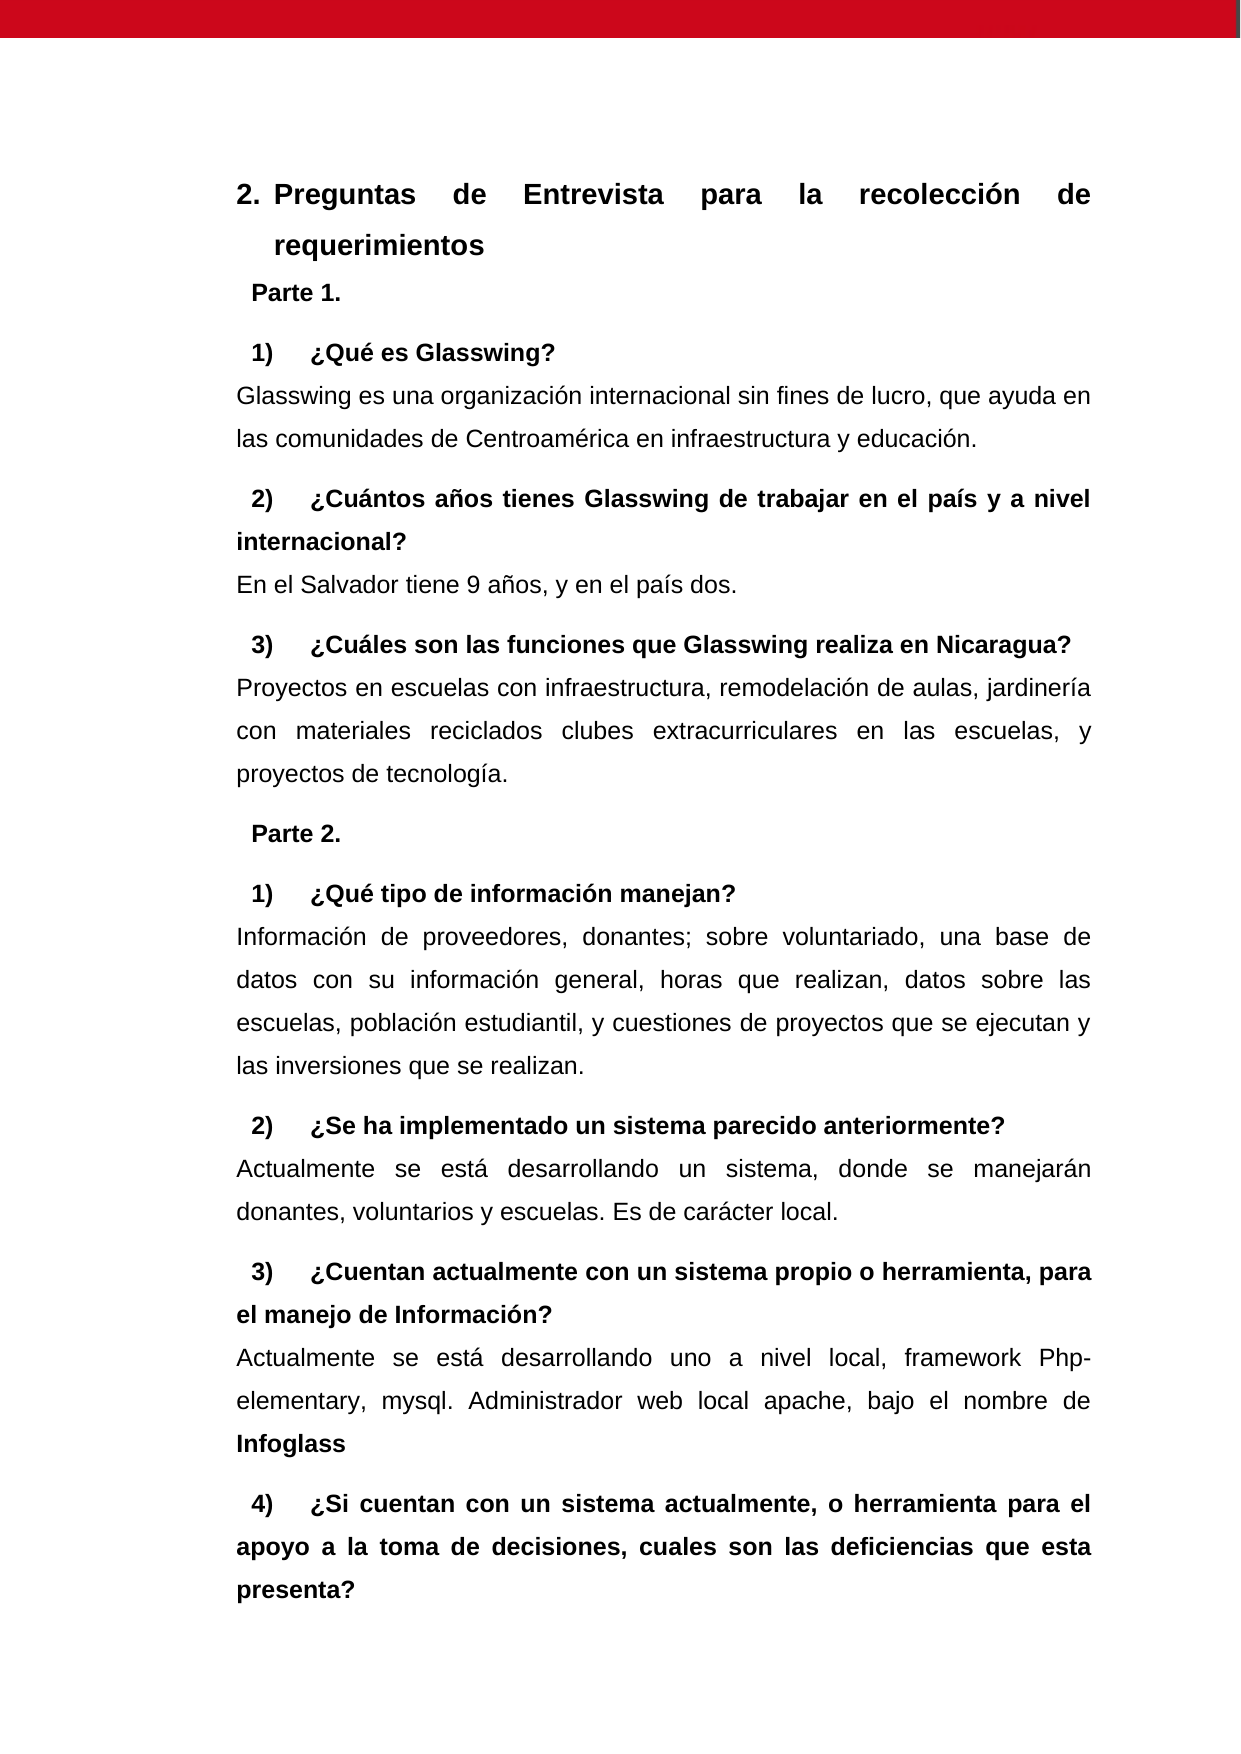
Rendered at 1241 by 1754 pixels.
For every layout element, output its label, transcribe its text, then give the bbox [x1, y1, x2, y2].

list ¿Se ha implementado un sistema parecido anteriormente? [236, 1111, 1092, 1140]
list ¿Qué tipo de información manejan? [236, 879, 1092, 907]
text Glasswing es una organización internacional sin fines de lucro, que ayuda en las comunidades de Centroamérica en infraestructura y educación. [236, 381, 1092, 453]
list ¿Si cuentan con un sistema actualmente, o herramienta para el apoyo a la toma de decisiones, cuales son las deficiencias que esta presenta? [236, 1489, 1092, 1604]
text Parte 1. [236, 278, 1092, 307]
text Información de proveedores, donantes; sobre voluntariado, una base de datos con su información general, horas que realizan, datos sobre las escuelas, población estudiantil, y cuestiones de proyectos que se ejecutan y las inversiones que se realizan. [236, 922, 1092, 1080]
text Parte 2. [236, 819, 1092, 848]
list ¿Cuáles son las funciones que Glasswing realiza en Nicaragua? [236, 630, 1092, 658]
list ¿Cuántos años tienes Glasswing de trabajar en el país y a nivel internacional? [236, 484, 1092, 556]
list Preguntas de Entrevista para la recolección de requerimientos [236, 177, 1092, 261]
text Actualmente se está desarrollando uno a nivel local, framework Php-elementary, mysql. Administrador web local apache, bajo el nombre de Infoglass [236, 1343, 1092, 1458]
text En el Salvador tiene 9 años, y en el país dos. [236, 570, 1092, 599]
list ¿Qué es Glasswing? [236, 338, 1092, 366]
text Proyectos en escuelas con infraestructura, remodelación de aulas, jardinería con materiales reciclados clubes extracurriculares en las escuelas, y proyectos de tecnología. [236, 673, 1092, 788]
picture [0, 0, 1241, 38]
text Actualmente se está desarrollando un sistema, donde se manejarán donantes, voluntarios y escuelas. Es de carácter local. [236, 1154, 1092, 1226]
list ¿Cuentan actualmente con un sistema propio o herramienta, para el manejo de Información? [236, 1257, 1092, 1329]
